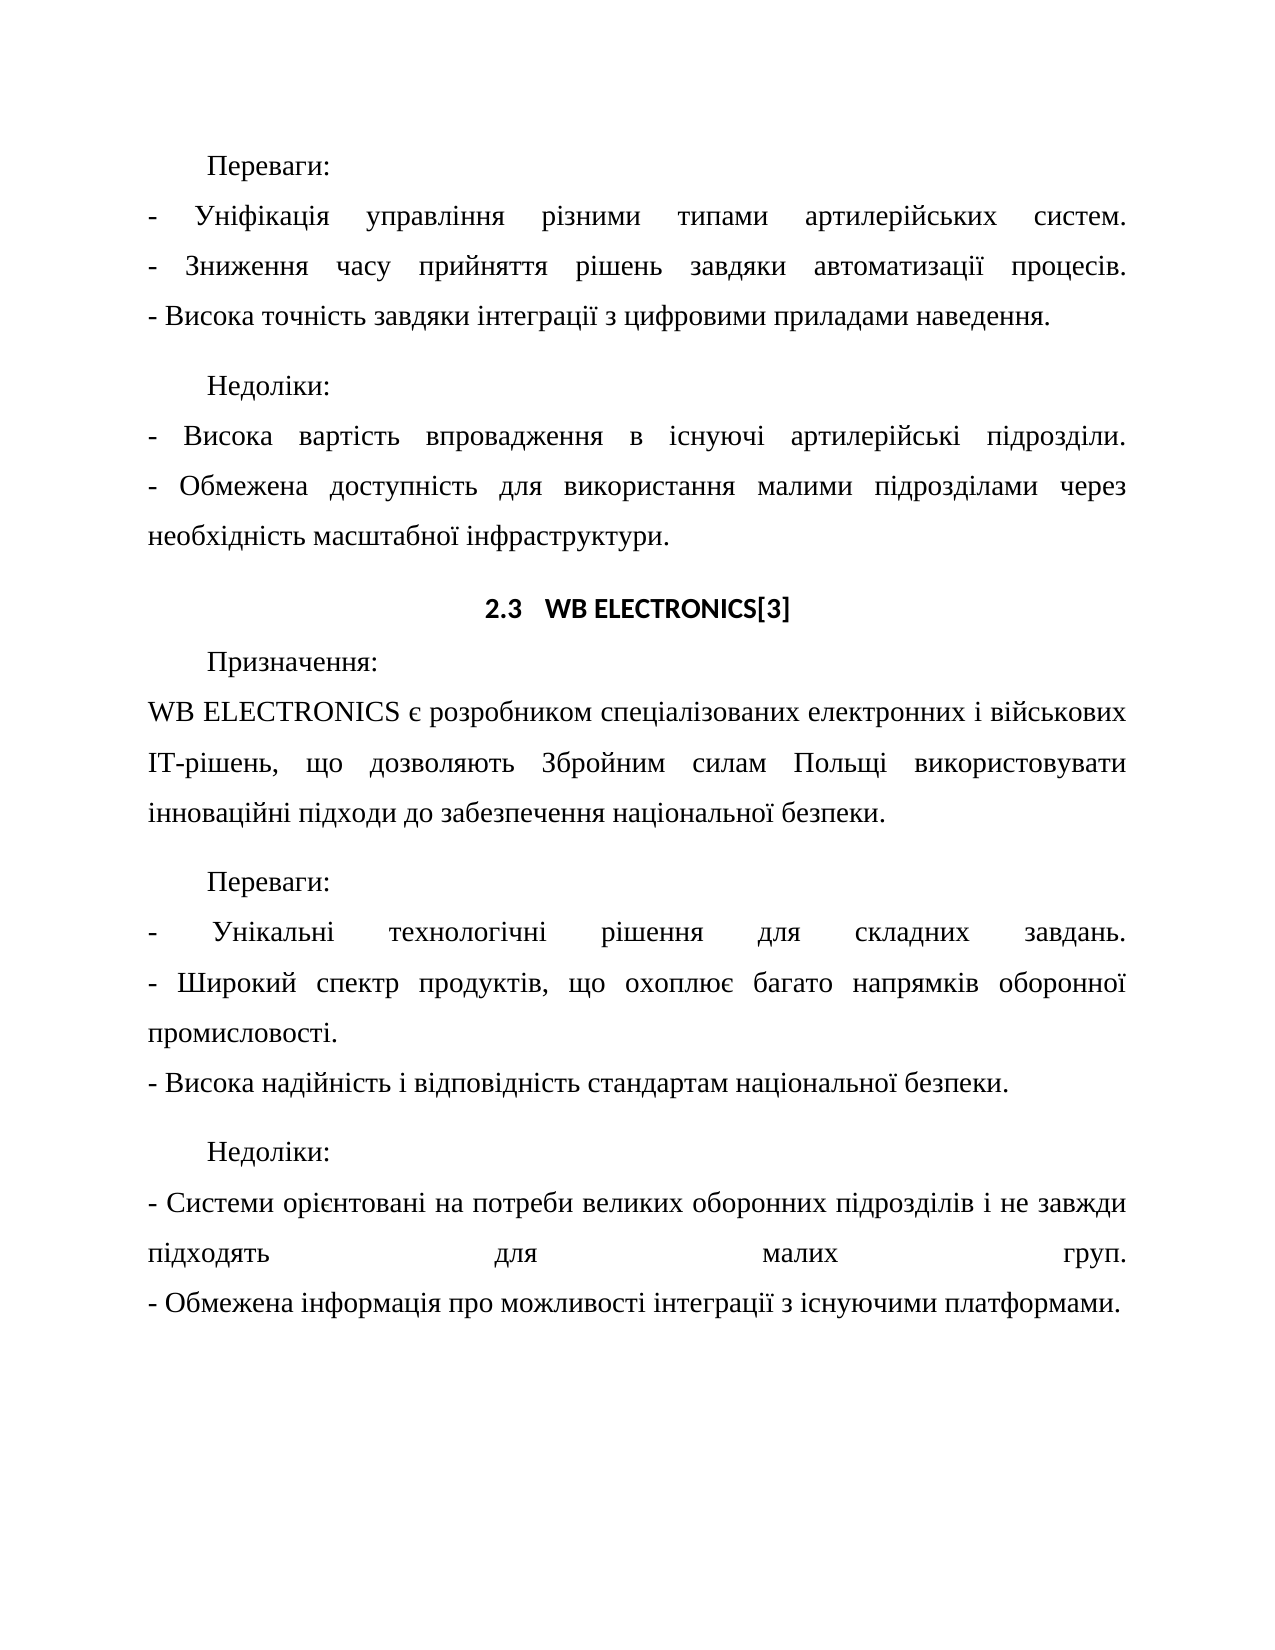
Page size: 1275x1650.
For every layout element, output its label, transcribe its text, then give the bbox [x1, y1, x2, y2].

text Переваги: - Уніфікація управління різними типами артилерійських систем. - Зниження часу прийняття рішень завдяки автоматизації процесів. - Висока точність завдяки інтеграції з цифровими приладами наведення. [148, 148, 1127, 332]
text Призначення: WB ELECTRONICS є розробником спеціалізованих електронних і військових IT-рішень, що дозволяють Збройним силам Польщі використовувати інноваційні підходи до забезпечення національної безпеки. [148, 644, 1127, 828]
text Недоліки: - Системи орієнтовані на потреби великих оборонних підрозділів і не завжди підходять для малих груп. - Обмежена інформація про можливості інтеграції з існуючими платформами. [148, 1134, 1127, 1319]
text Недоліки: - Висока вартість впровадження в існуючі артилерійські підрозділи. - Обмежена доступність для використання малими підрозділами через необхідність масштабної інфраструктури. [148, 368, 1127, 552]
text Переваги: - Унікальні технологічні рішення для складних завдань. - Широкий спектр продуктів, що охоплює багато напрямків оборонної промисловості. - Висока надійність і відповідність стандартам національної безпеки. [148, 864, 1127, 1099]
subtitle WB ELECTRONICS[3] [148, 590, 1127, 625]
